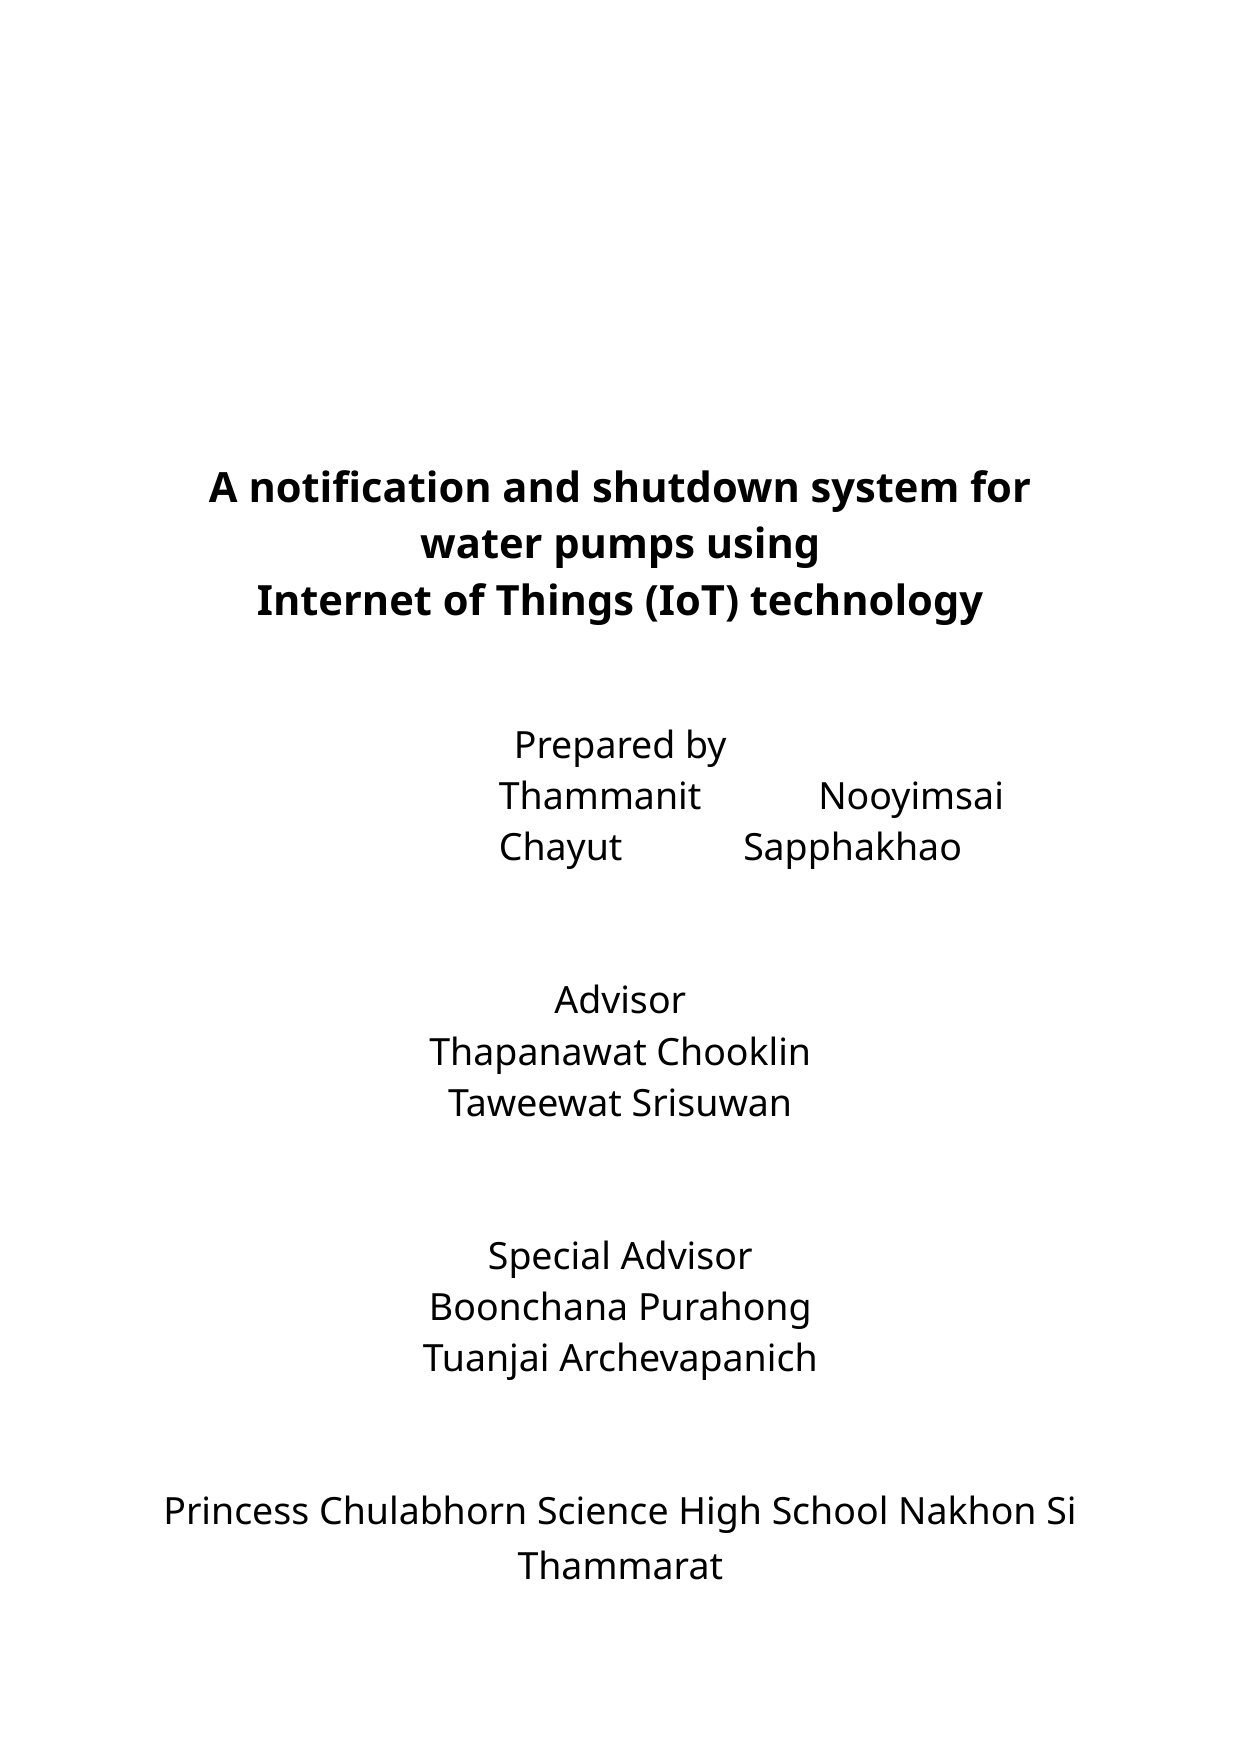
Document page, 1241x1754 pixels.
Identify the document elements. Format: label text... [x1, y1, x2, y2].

text Chayut Sapphakhao [450, 821, 1090, 872]
text Tuanjai Archevapanich [150, 1331, 1090, 1382]
text Boonchana Purahong [150, 1280, 1090, 1331]
text Princess Chulabhorn Science High School Nakhon Si Thammarat [150, 1484, 1090, 1590]
text Thammanit Nooyimsai [375, 769, 1090, 821]
text Taweewat Srisuwan [150, 1076, 1090, 1127]
text Advisor [150, 974, 1090, 1025]
text Thapanawat Chooklin [150, 1025, 1090, 1076]
text A notification and shutdown system for water pumps using [150, 457, 1090, 571]
text Special Advisor [150, 1229, 1090, 1280]
text Internet of Things (IoT) technology [150, 571, 1090, 628]
text Prepared by [150, 718, 1090, 769]
